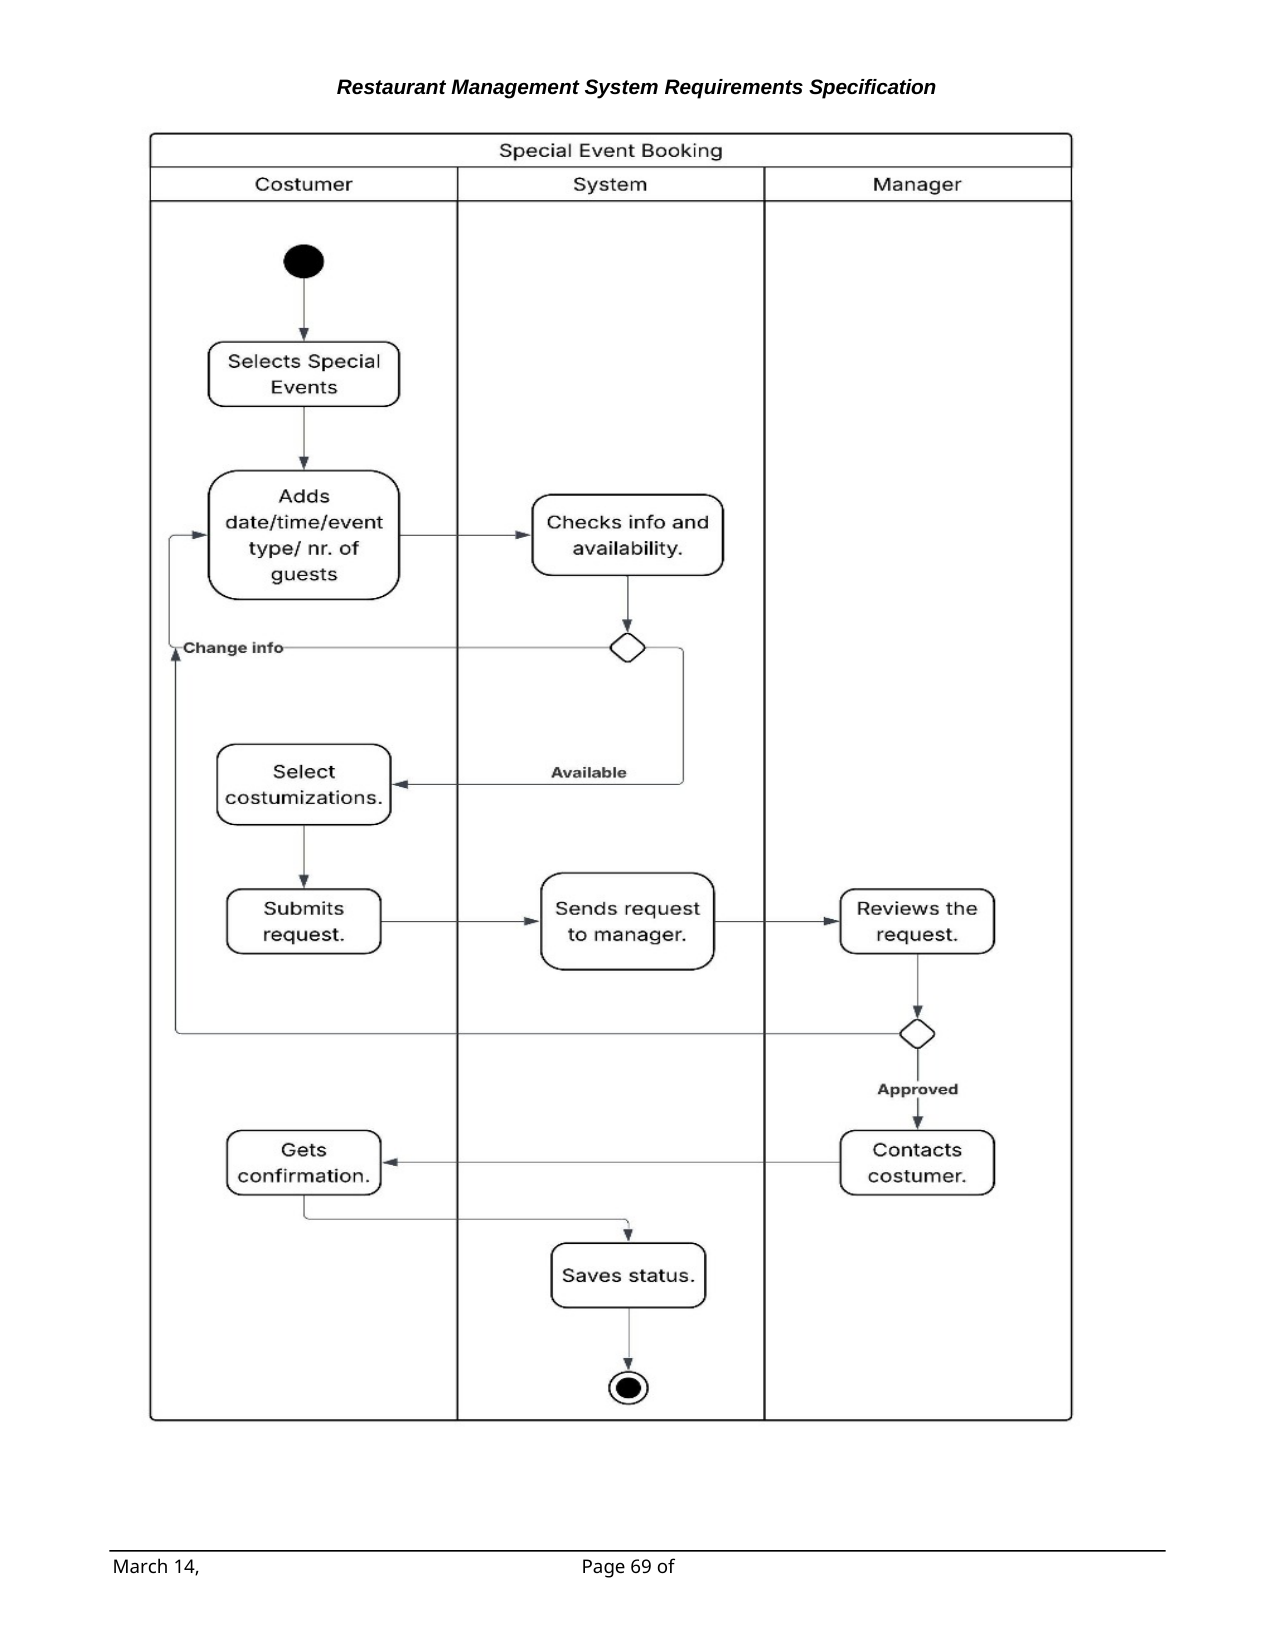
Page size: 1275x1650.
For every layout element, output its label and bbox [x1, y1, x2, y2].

picture [112, 102, 1110, 1452]
